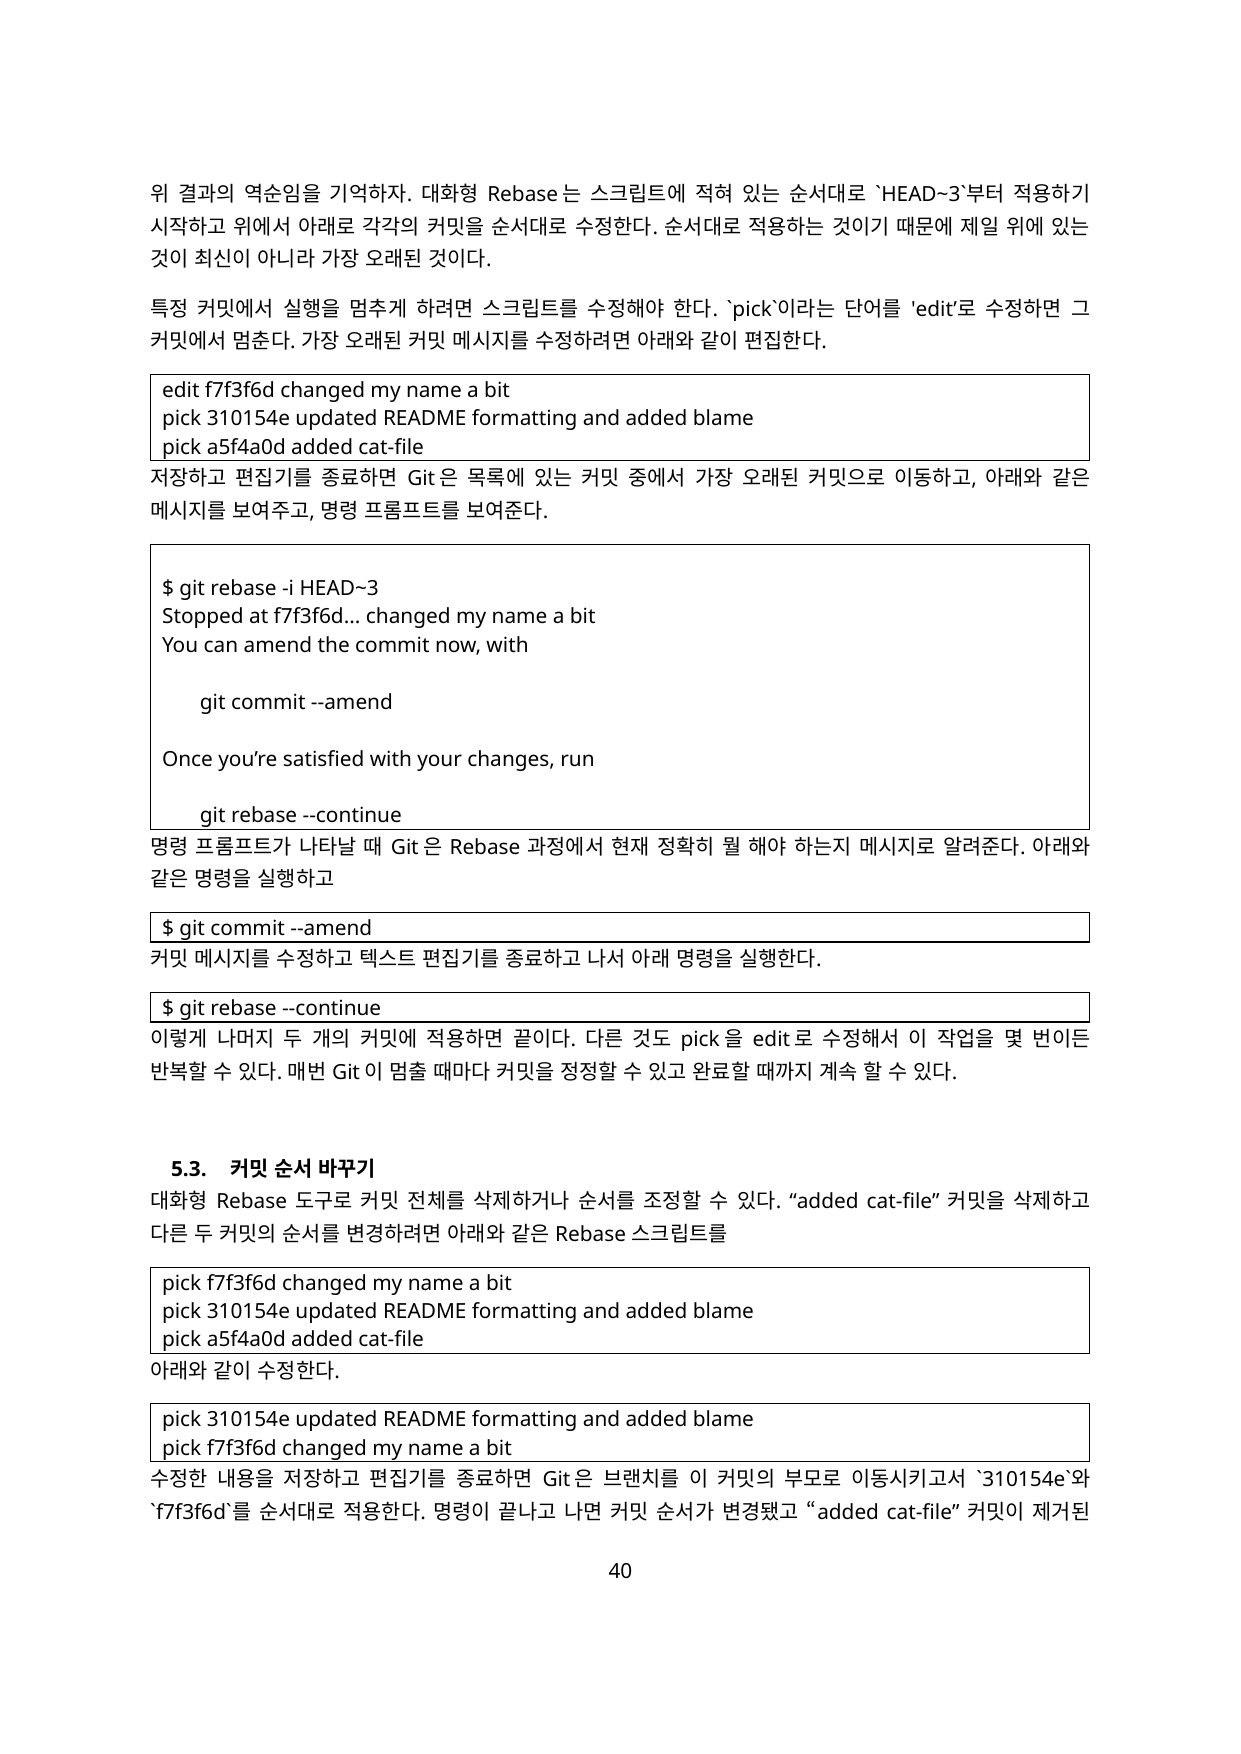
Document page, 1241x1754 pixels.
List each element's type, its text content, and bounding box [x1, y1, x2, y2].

table_header pick f7f3f6d changed my name a bit pick 310154e updated README formatting and added blame pick a5f4a0d added cat-file [151, 1268, 1089, 1353]
text 대화형 Rebase 도구로 커밋 전체를 삭제하거나 순서를 조정할 수 있다. “added cat-file” 커밋을 삭제하고 다른 두 커밋의 순서를 변경하려면 아래와 같은 Rebase 스크립트를 [150, 1184, 1090, 1247]
text 이렇게 나머지 두 개의 커밋에 적용하면 끝이다. 다른 것도 pick을 edit로 수정해서 이 작업을 몇 번이든 반복할 수 있다. 매번 Git이 멈출 때마다 커밋을 정정할 수 있고 완료할 때까지 계속 할 수 있다. [150, 1023, 1090, 1085]
table_header $ git rebase -i HEAD~3 Stopped at f7f3f6d... changed my name a bit You can amend the commit now, with git commit --amend Once you’re satisfied with your changes, run git rebase --continue [151, 545, 1089, 829]
text 저장하고 편집기를 종료하면 Git은 목록에 있는 커밋 중에서 가장 오래된 커밋으로 이동하고, 아래와 같은 메시지를 보여주고, 명령 프롬프트를 보여준다. [150, 461, 1090, 524]
text 아래와 같이 수정한다. [150, 1354, 1090, 1384]
subtitle 커밋 순서 바꾸기 [171, 1152, 1069, 1182]
table_header pick 310154e updated README formatting and added blame pick f7f3f6d changed my name a bit [151, 1404, 1089, 1461]
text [150, 1462, 1090, 1525]
text 커밋 메시지를 수정하고 텍스트 편집기를 종료하고 나서 아래 명령을 실행한다. [150, 943, 1090, 973]
table_header $ git commit --amend [151, 913, 1089, 941]
text 특정 커밋에서 실행을 멈추게 하려면 스크립트를 수정해야 한다. `pick`이라는 단어를 'edit’로 수정하면 그 커밋에서 멈춘다. 가장 오래된 커밋 메시지를 수정하려면 아래와 같이 편집한다. [150, 292, 1090, 355]
text 명령 프롬프트가 나타날 때 Git은 Rebase 과정에서 현재 정확히 뭘 해야 하는지 메시지로 알려준다. 아래와 같은 명령을 실행하고 [150, 830, 1090, 893]
table_header edit f7f3f6d changed my name a bit pick 310154e updated README formatting and added blame pick a5f4a0d added cat-file [151, 375, 1089, 460]
table_header $ git rebase --continue [151, 993, 1089, 1021]
text 위 결과의 역순임을 기억하자. 대화형 Rebase는 스크립트에 적혀 있는 순서대로 `HEAD~3`부터 적용하기 시작하고 위에서 아래로 각각의 커밋을 순서대로 수정한다. 순서대로 적용하는 것이기 때문에 제일 위에 있는 것이 최신이 아니라 가장 오래된 것이다. [150, 177, 1090, 273]
